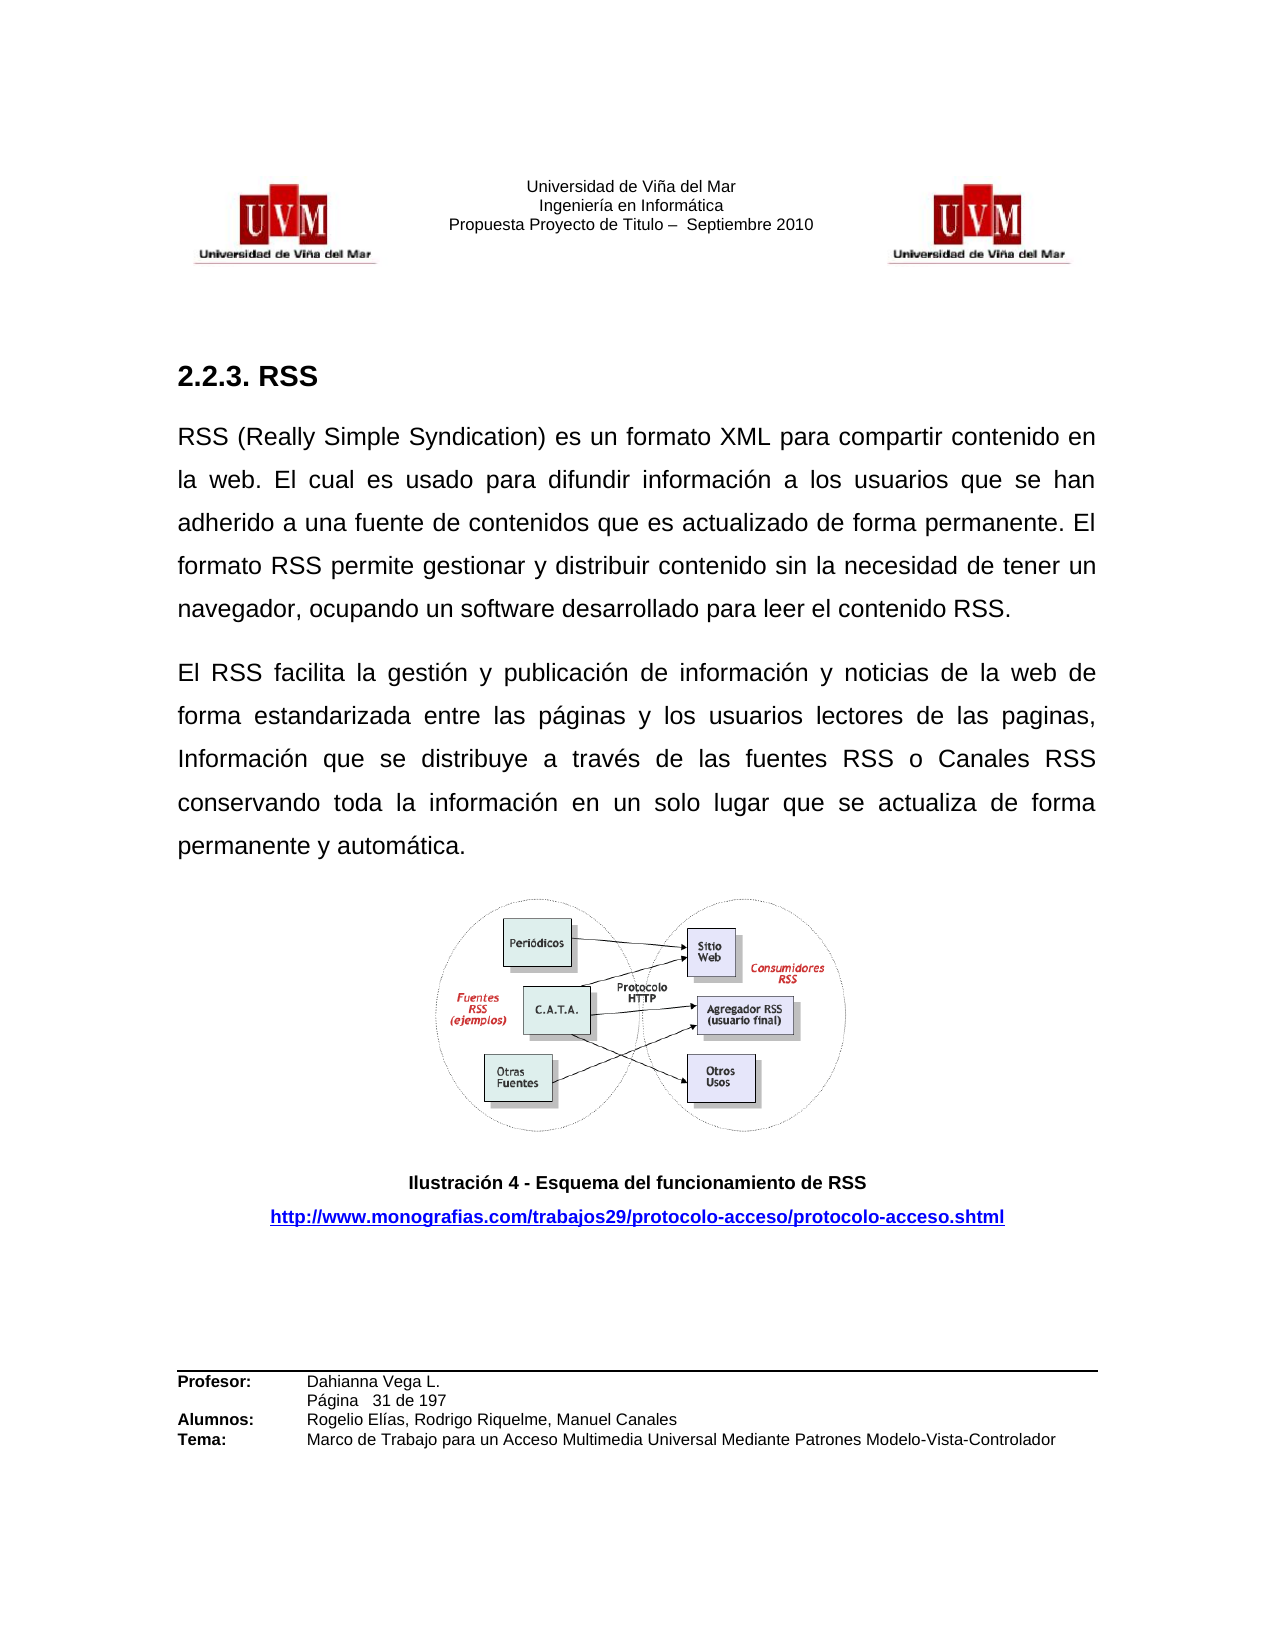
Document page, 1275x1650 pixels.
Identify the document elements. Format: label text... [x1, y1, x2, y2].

text El RSS facilita la gestión y publicación de información y noticias de la web de forma estandarizada entre las páginas y los usuarios lectores de las paginas, Información que se distribuye a través de las fuentes RSS o Canales RSS conservando toda la información en un solo lugar que se actualiza de forma permanente y automática. [177, 658, 1098, 859]
picture [177, 176, 390, 267]
text RSS (Really Simple Syndication) es un formato XML para compartir contenido en la web. El cual es usado para difundir información a los usuarios que se han adherido a una fuente de contenidos que es actualizado de forma permanente. El formato RSS permite gestionar y distribuir contenido sin la necesidad de tener un navegador, ocupando un software desarrollado para leer el contenido RSS. [177, 422, 1098, 623]
text http://www.monografias.com/trabajos29/protocolo-acceso/protocolo-acceso.shtml [177, 1206, 1098, 1228]
picture [871, 176, 1084, 267]
text Ilustración 4 - Esquema del funcionamiento de RSS [177, 1172, 1098, 1193]
picture [419, 894, 856, 1137]
subtitle 2.2.3. RSS [177, 359, 1098, 392]
